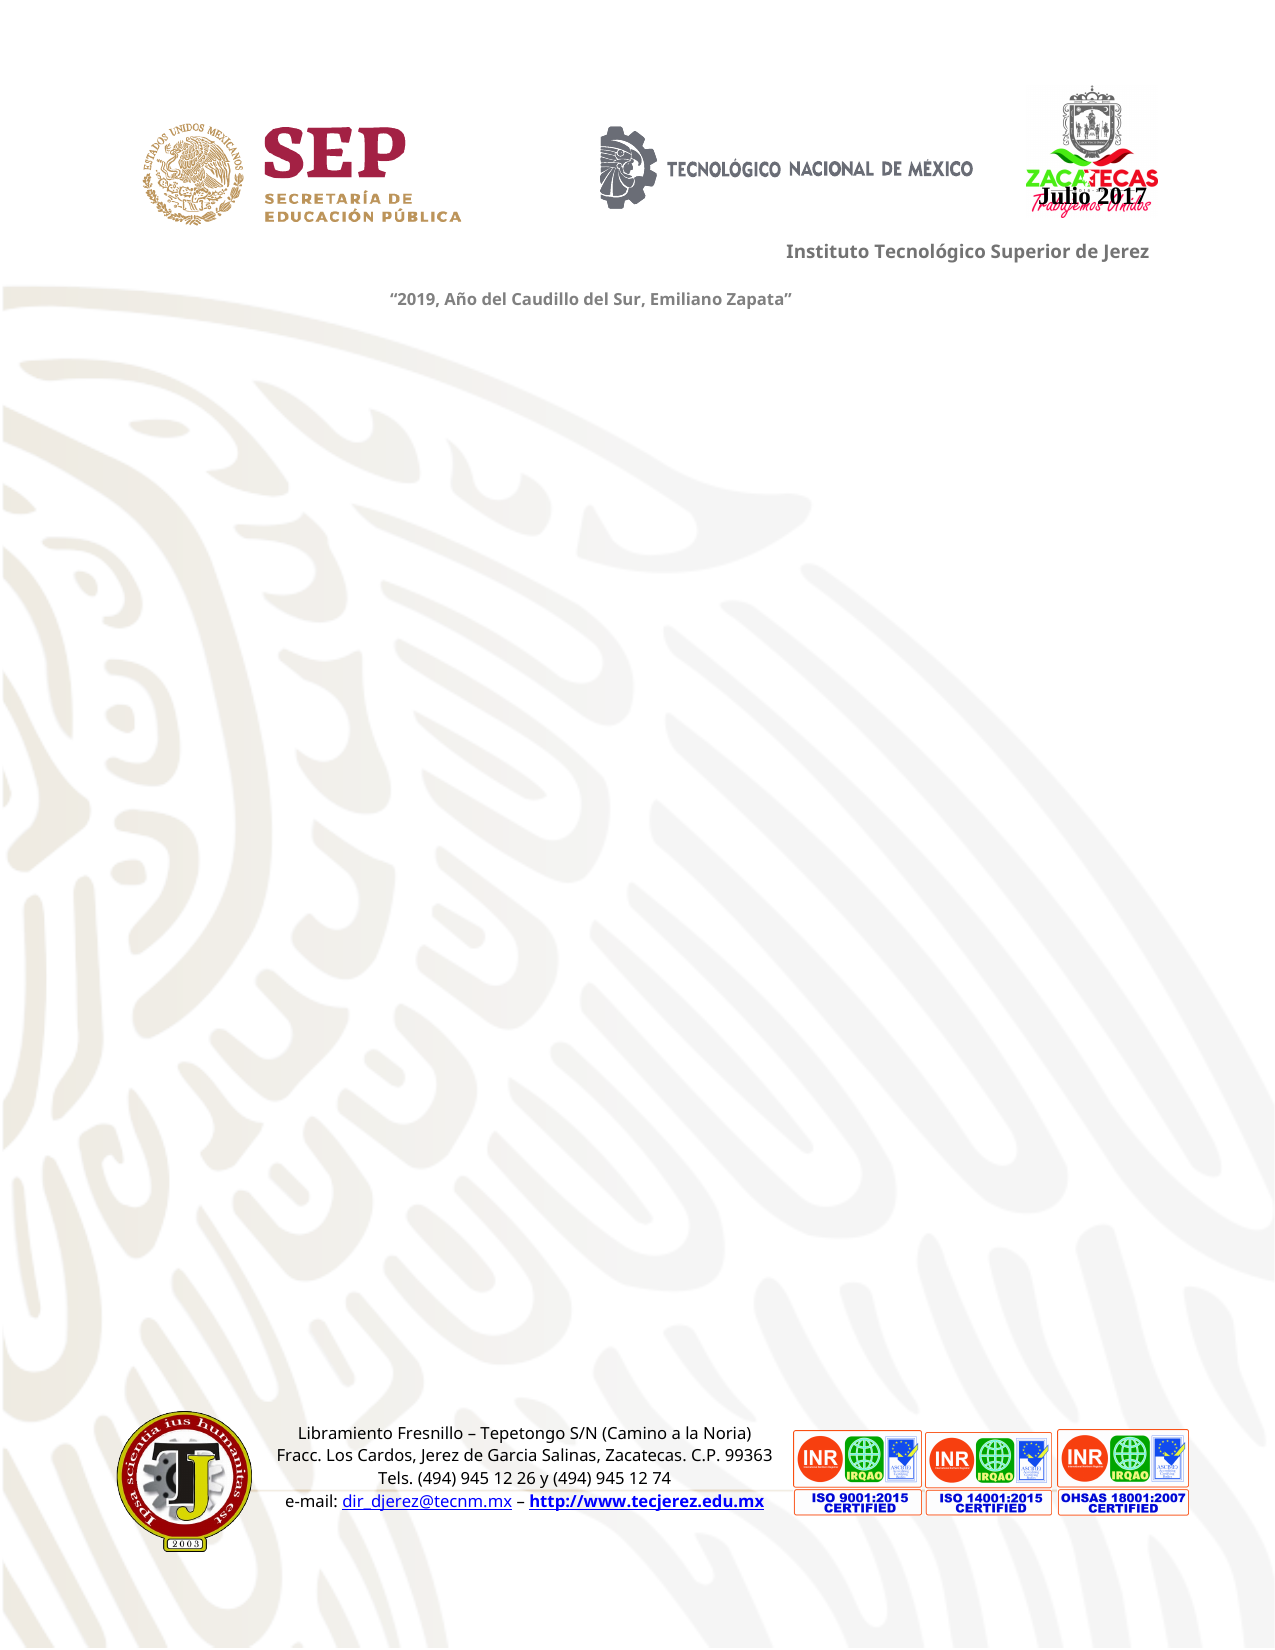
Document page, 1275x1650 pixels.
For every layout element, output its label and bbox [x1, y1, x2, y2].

picture [121, 90, 485, 257]
picture [1057, 1429, 1189, 1516]
picture [793, 1430, 922, 1516]
picture [925, 1432, 1052, 1516]
picture [1026, 85, 1158, 218]
picture [111, 1410, 256, 1558]
